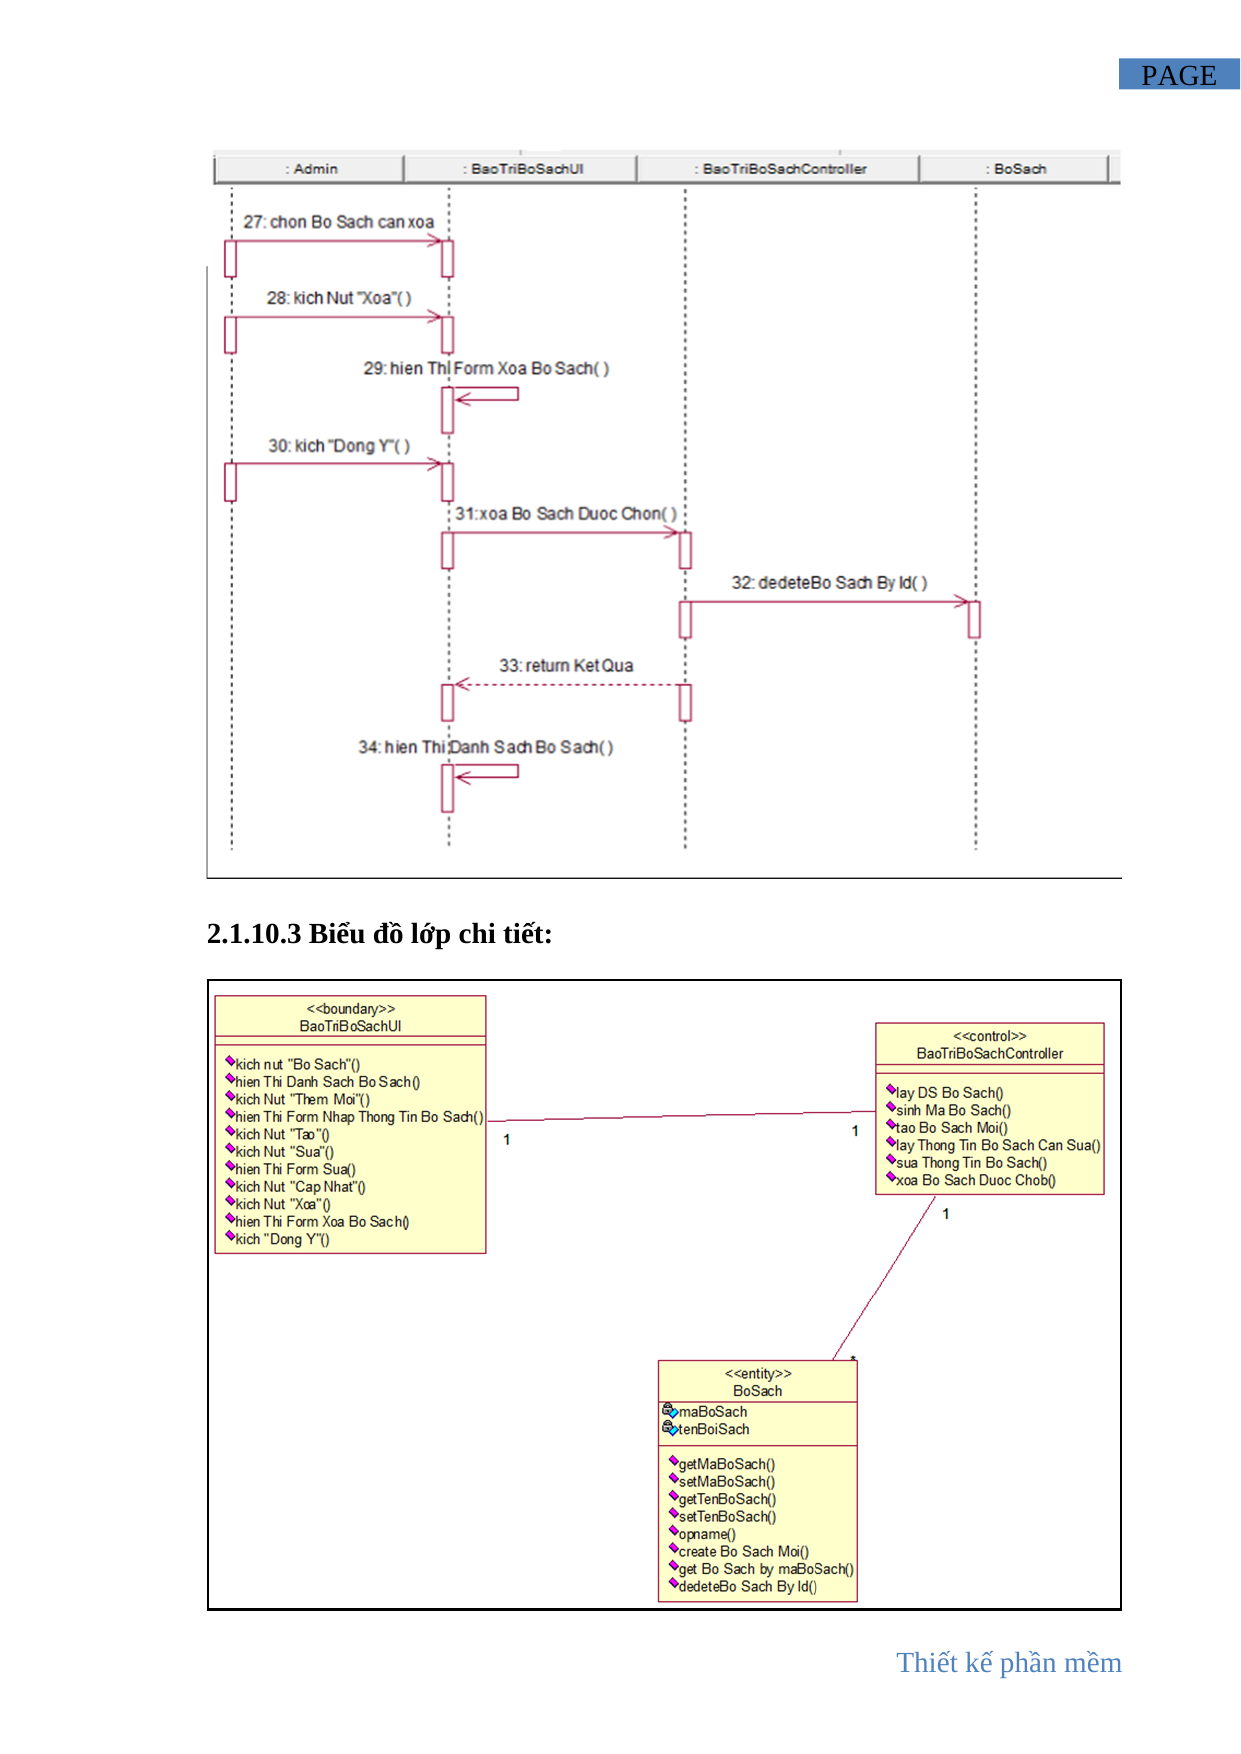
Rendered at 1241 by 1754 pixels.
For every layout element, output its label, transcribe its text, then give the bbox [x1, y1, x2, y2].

picture [209, 981, 1120, 1608]
subtitle 2.1.10.3 Biểu đồ lớp chi tiết: [207, 917, 1122, 950]
picture [206, 147, 1122, 879]
